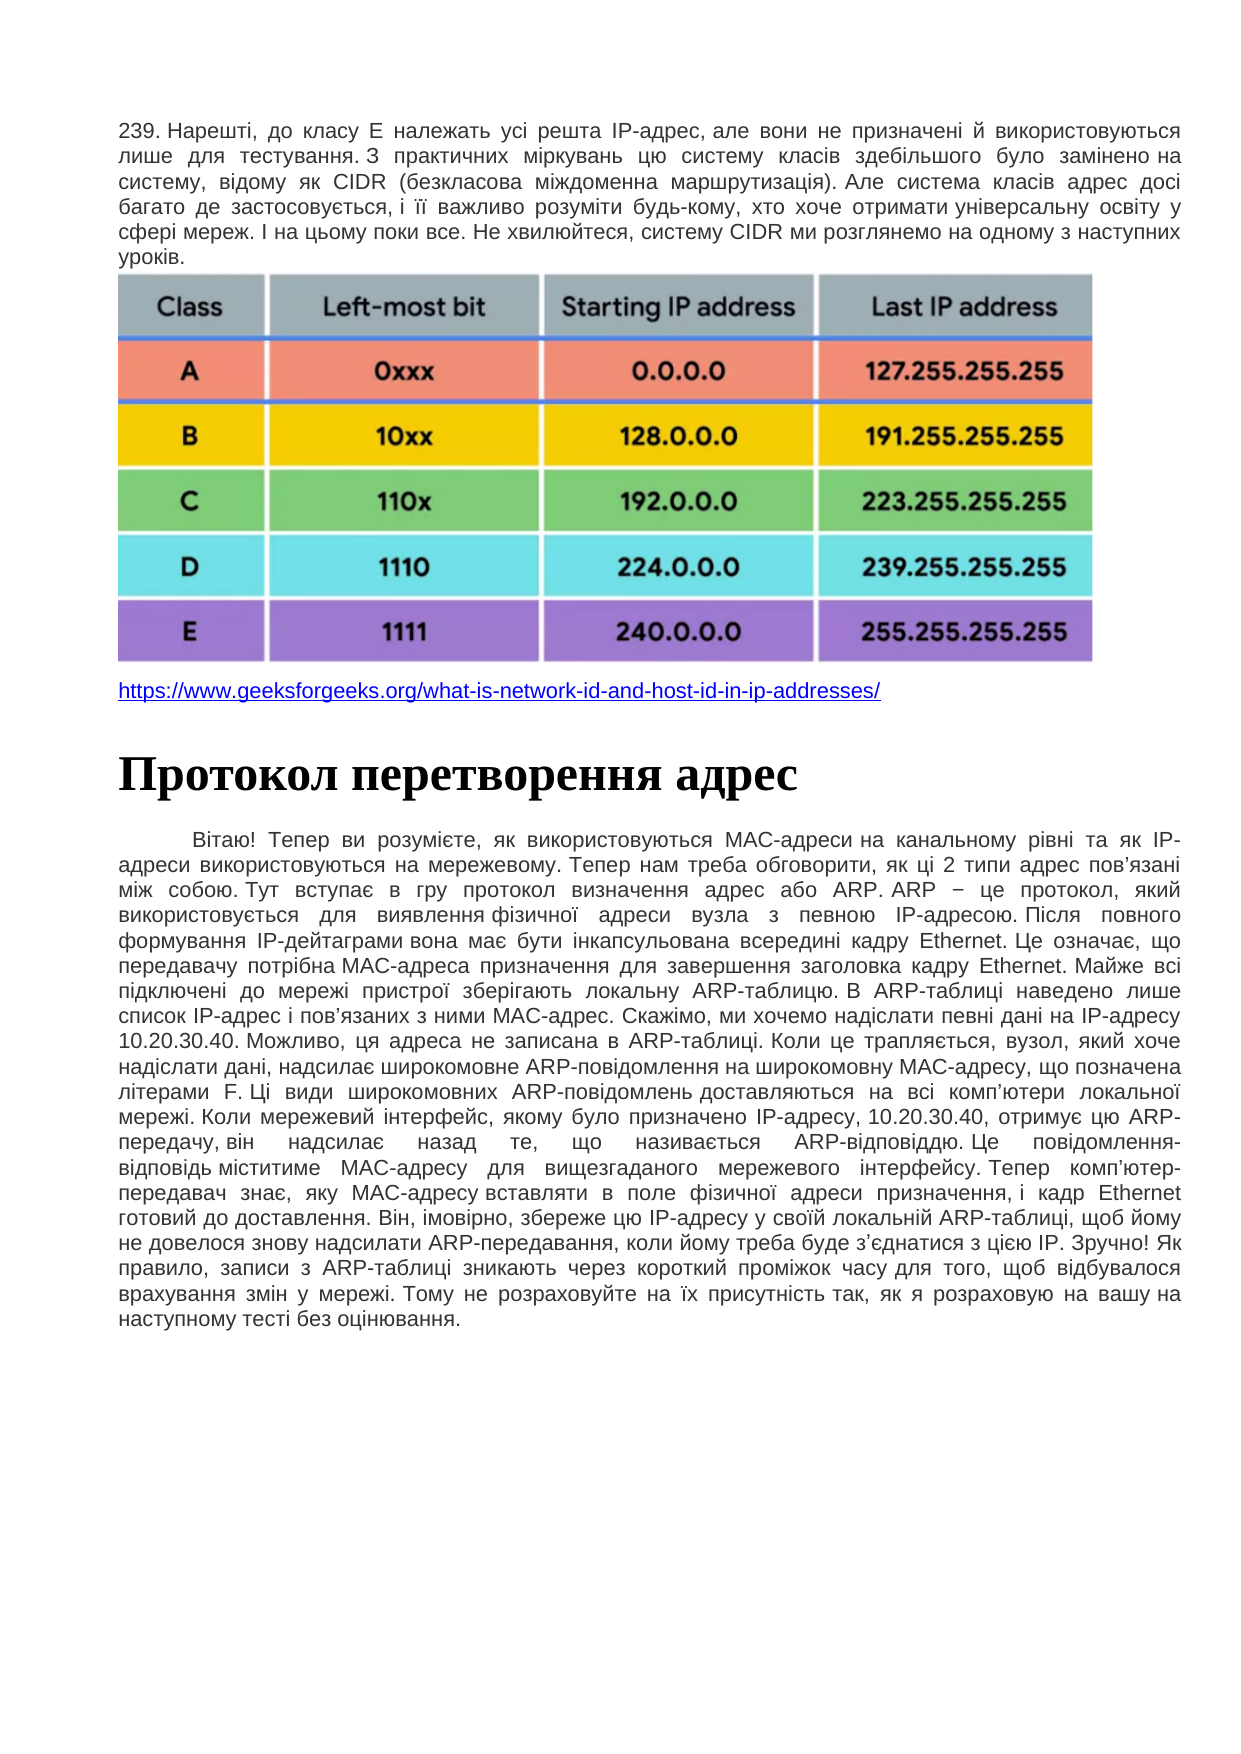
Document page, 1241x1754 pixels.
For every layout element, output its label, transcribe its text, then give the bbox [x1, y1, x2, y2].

subtitle Протокол перетворення адрес [118, 744, 1181, 802]
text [118, 118, 1181, 269]
text Вітаю! Тепер ви розумієте, як використовуються MAC-адреси на канальному рівні та як IP-адреси використовуються на мережевому. Тепер нам треба обговорити, як ці 2 типи адрес пов’язані між собою. Тут вступає в гру протокол визначення адрес або ARP. ARP − це протокол, який використовується для виявлення фізичної адреси вузла з певною IP-адресою. Після повного формування IP-дейтаграми вона має бути інкапсульована всередині кадру Ethernet. Це означає, що передавачу потрібна MAC-адреса призначення для завершення заголовка кадру Ethernet. Майже всі підключені до мережі пристрої зберігають локальну ARP-таблицю. В ARP-таблиці наведено лише список IP-адрес і пов’язаних з ними MAC-адрес. Скажімо, ми хочемо надіслати певні дані на IP-адресу 10.20.30.40. Можливо, ця адреса не записана в ARP-таблиці. Коли це трапляється, вузол, який хоче надіслати дані, надсилає широкомовне ARP-повідомлення на широкомовну MAC-адресу, що позначена літерами F. Ці види широкомовних ARP-повідомлень доставляються на всі комп’ютери локальної мережі. Коли мережевий інтерфейс, якому було призначено IP-адресу, 10.20.30.40, отримує цю ARP-передачу, він надсилає назад те, що називається ARP-відповіддю. Це повідомлення-відповідь міститиме MAC-адресу для вищезгаданого мережевого інтерфейсу. Тепер комп’ютер-передавач знає, яку MAC-адресу вставляти в поле фізичної адреси призначення, і кадр Ethernet готовий до доставлення. Він, імовірно, збереже цю IP-адресу у своїй локальній ARP-таблиці, щоб йому не довелося знову надсилати ARP-передавання, коли йому треба буде зʼєднатися з цією IP. Зручно! Як правило, записи з ARP-таблиці зникають через короткий проміжок часу для того, щоб відбувалося врахування змін у мережі. Тому не розраховуйте на їх присутність так, як я розраховую на вашу на наступному тесті без оцінювання. [118, 827, 1181, 1331]
text https://www.geeksforgeeks.org/what-is-network-id-and-host-id-in-ip-addresses/ [118, 663, 1181, 703]
picture [118, 269, 1093, 663]
